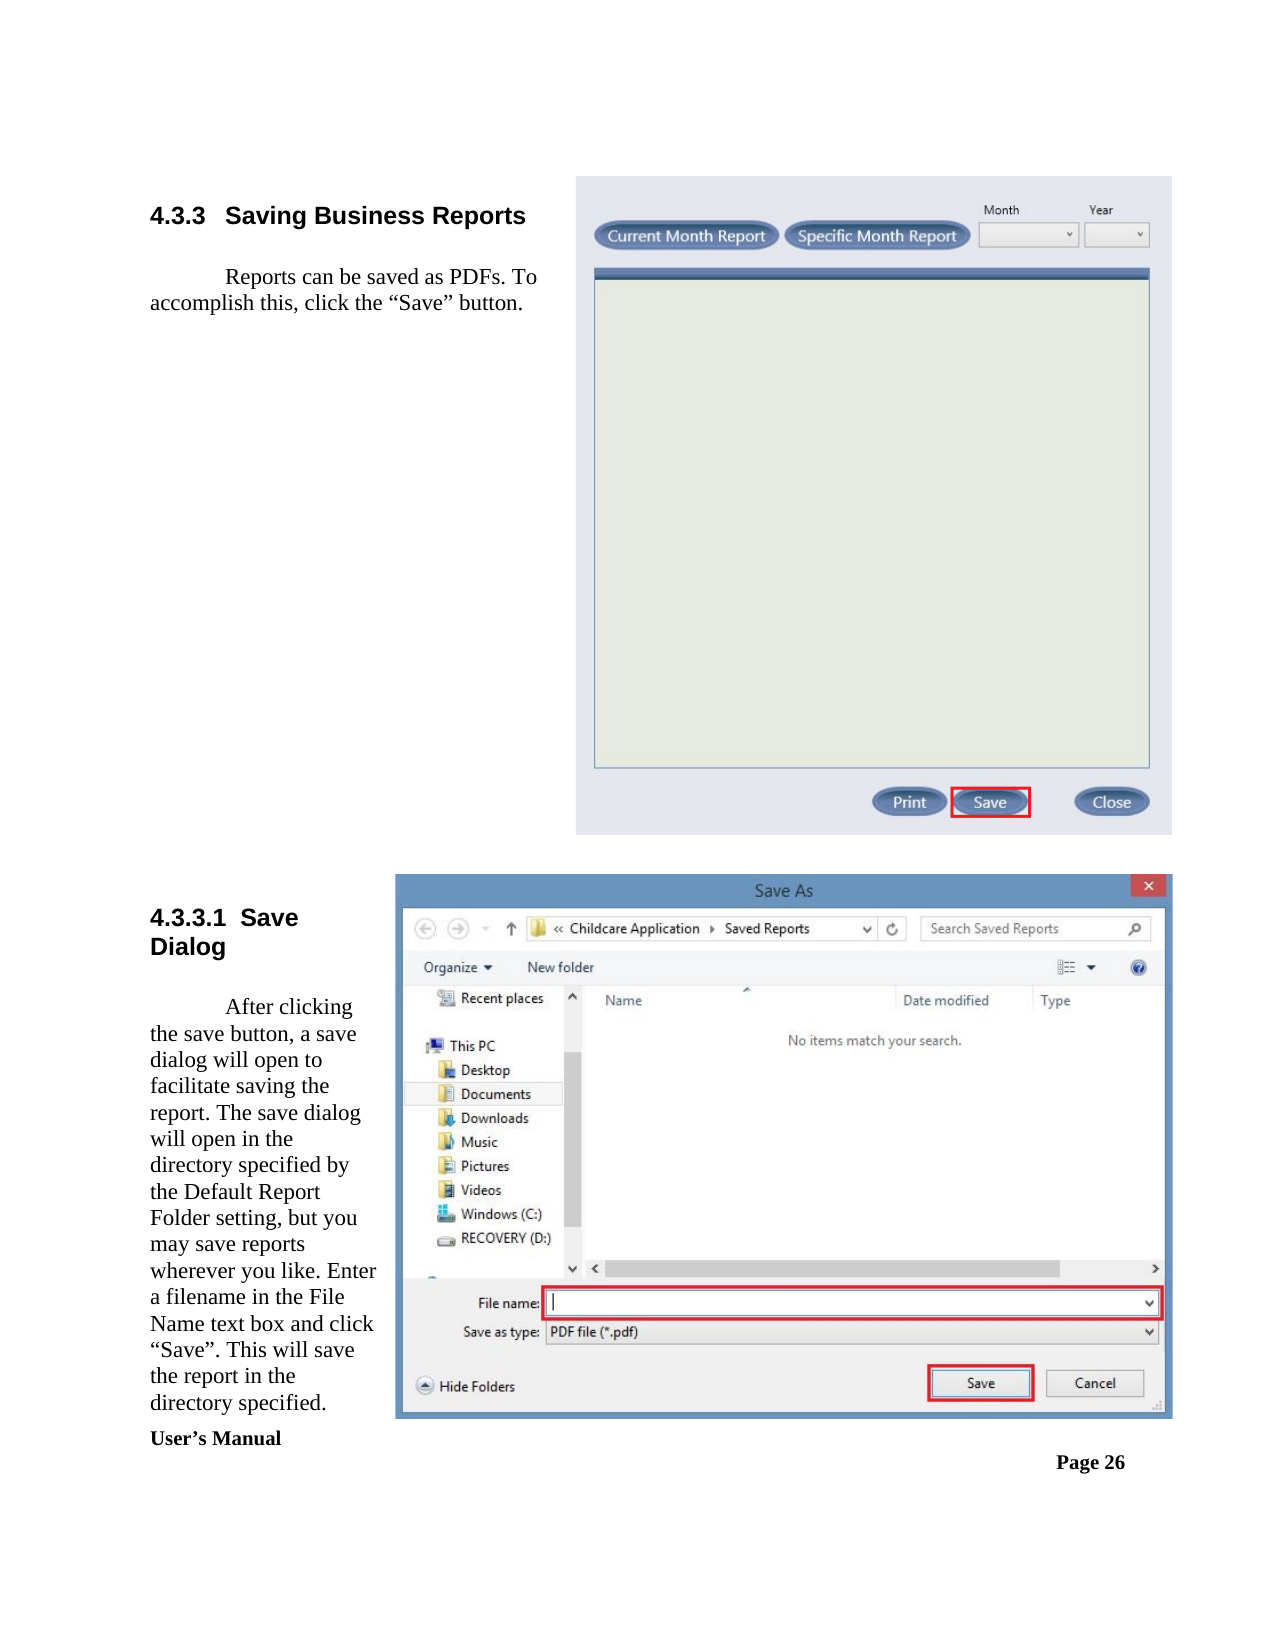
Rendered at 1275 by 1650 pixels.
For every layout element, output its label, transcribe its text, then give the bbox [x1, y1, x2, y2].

subtitle 4.3.3 Saving Business Reports [150, 201, 575, 230]
picture [575, 176, 1172, 835]
text Reports can be saved as PDFs. To accomplish this, click the “Save” button. [150, 263, 575, 315]
text After clicking the save button, a save dialog will open to facilitate saving the report. The save dialog will open in the directory specified by the Default Report Folder setting, but you may save reports wherever you like. Enter a filename in the File Name text box and click “Save”. This will save the report in the directory specified. [150, 993, 395, 1415]
picture [395, 874, 1173, 1419]
subtitle 4.3.3.1 Save Dialog [150, 903, 395, 961]
